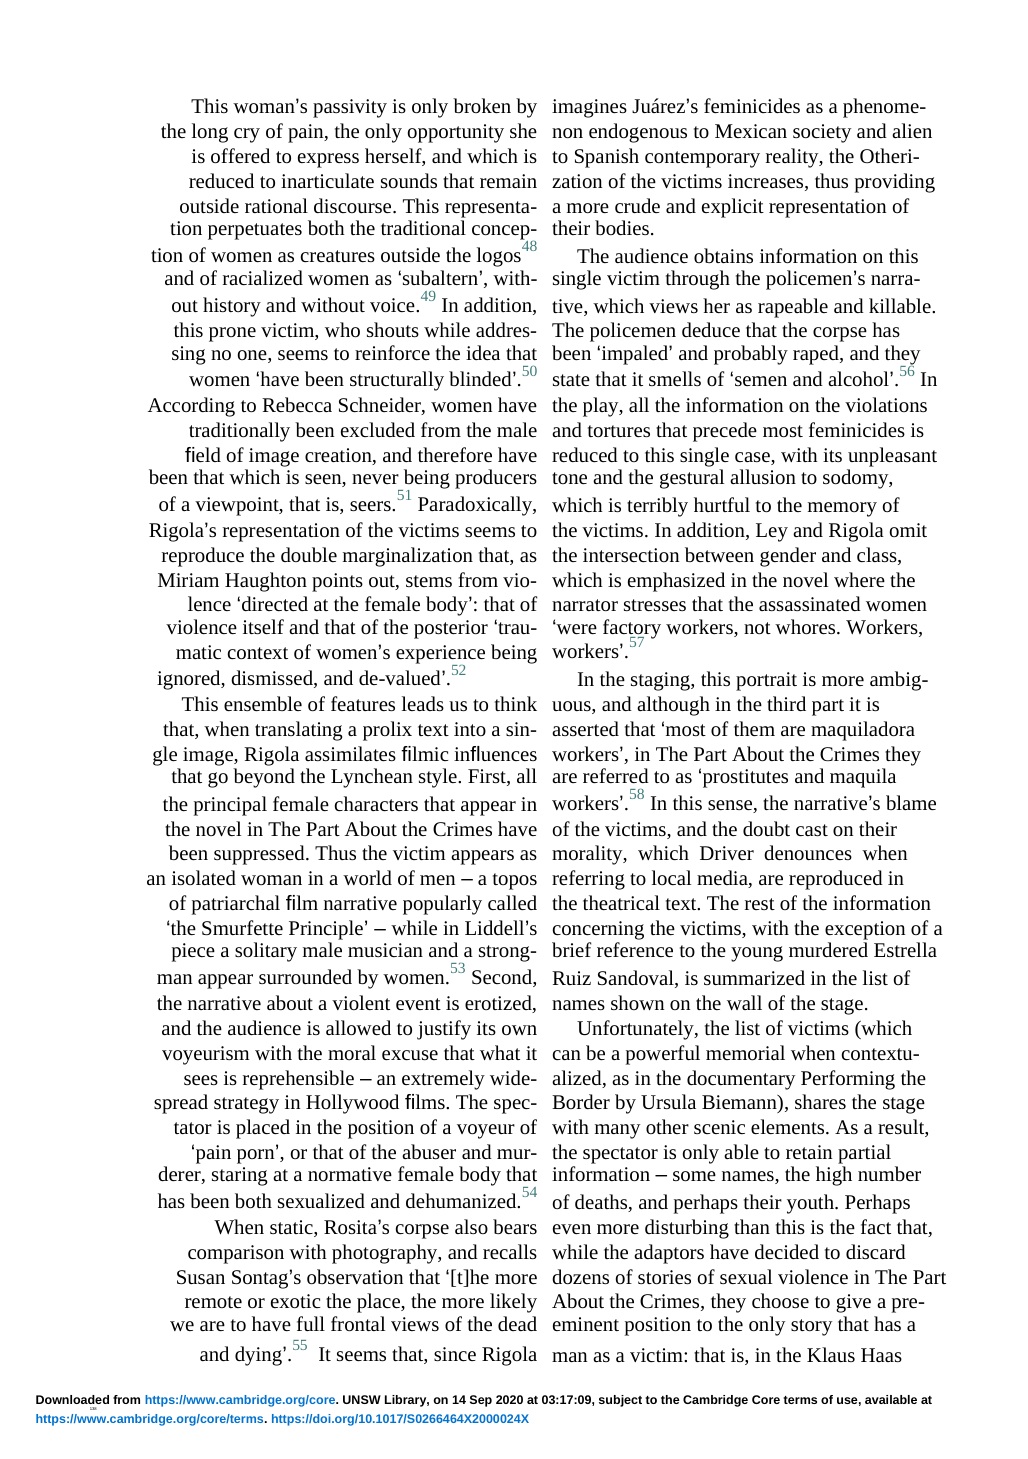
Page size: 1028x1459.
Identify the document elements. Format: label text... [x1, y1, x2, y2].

table_cell traditionally been excluded from the male [90, 417, 539, 442]
table_cell alized, as in the documentary Performing the [539, 1065, 989, 1089]
table_cell has been both sexualized and dehumanized.54 [90, 1186, 539, 1214]
table_cell out history and without voice.49 In addition, [90, 290, 539, 318]
table_cell of patriarchal film narrative popularly called [90, 890, 539, 915]
table_cell this prone victim, who shouts while addres- [90, 318, 539, 342]
table_cell tone and the gestural allusion to sodomy, [539, 467, 989, 489]
table_cell morality, which Driver denounces when [539, 841, 989, 865]
table_cell reproduce the double marginalization that, as [90, 542, 539, 567]
table_cell and the audience is allowed to justify its own [90, 1015, 539, 1040]
table_cell Unfortunately, the list of victims (which [539, 1015, 989, 1040]
table_cell are referred to as ‘prostitutes and maquila [539, 766, 989, 788]
table_cell sing no one, seems to reinforce the idea that [90, 343, 539, 365]
table_cell workers’.57 [539, 639, 989, 664]
table_cell This ensemble of features leads us to think [90, 691, 539, 716]
table_cell gle image, Rigola assimilates filmic influences [90, 741, 539, 766]
table_cell the play, all the information on the violations [539, 393, 989, 417]
table_cell Susan Sontag’s observation that ‘[t]he more [90, 1264, 539, 1289]
table_cell the principal female characters that appear in [90, 788, 539, 816]
table_cell About the Crimes, they choose to give a pre- [539, 1289, 989, 1313]
table_cell In the staging, this portrait is more ambig- [539, 664, 989, 691]
table_cell narrator stresses that the assassinated women [539, 592, 989, 616]
table_cell to Spanish contemporary reality, the Otheri- [539, 143, 989, 168]
table_cell violence itself and that of the posterior ‘trau- [90, 616, 539, 639]
table_cell matic context of women’s experience being [90, 639, 539, 664]
table_cell while the adaptors have decided to discard [539, 1239, 989, 1264]
table_cell of a viewpoint, that is, seers.51 Paradoxically, [90, 489, 539, 517]
table_header This woman’s passivity is only broken by [90, 94, 539, 118]
table_cell the long cry of pain, the only opportunity she [90, 119, 539, 143]
table_cell zation of the victims increases, thus providing [539, 168, 989, 193]
table_cell can be a powerful memorial when contextu- [539, 1040, 989, 1064]
table_cell Border by Ursula Biemann), shares the stage [539, 1090, 989, 1114]
table_cell uous, and although in the third part it is [539, 691, 989, 716]
table_cell spread strategy in Hollywood films. The spec- [90, 1090, 539, 1114]
table_cell brief reference to the young murdered Estrella [539, 940, 989, 962]
table_cell When static, Rosita’s corpse also bears [90, 1214, 539, 1239]
table_cell the theatrical text. The rest of the information [539, 890, 989, 915]
table_cell been ‘impaled’ and probably raped, and they [539, 343, 989, 365]
table_cell names shown on the wall of the stage. [539, 990, 989, 1015]
table_cell is offered to express herself, and which is [90, 143, 539, 168]
table_cell which is terribly hurtful to the memory of [539, 489, 989, 517]
table_cell According to Rebecca Schneider, women have [90, 393, 539, 417]
table_cell and of racialized women as ‘subaltern’, with- [90, 268, 539, 290]
table_cell and tortures that precede most feminicides is [539, 417, 989, 442]
table_cell outside rational discourse. This representa- [90, 193, 539, 218]
table_cell information – some names, the high number [539, 1164, 989, 1186]
table_cell ignored, dismissed, and de-valued’.52 [90, 664, 539, 691]
table_cell referring to local media, are reproduced in [539, 865, 989, 890]
table_cell the intersection between gender and class, [539, 542, 989, 567]
table_cell state that it smells of ‘semen and alcohol’.56 In [539, 365, 989, 392]
table_cell which is emphasized in the novel where the [539, 567, 989, 592]
table_cell eminent position to the only story that has a [539, 1314, 989, 1336]
table_header imagines Juárez’s feminicides as a phenome- [539, 94, 989, 118]
table_cell women ‘have been structurally blinded’.50 [90, 365, 539, 392]
table_cell field of image creation, and therefore have [90, 442, 539, 467]
table_cell their bodies. [539, 218, 989, 240]
table_cell an isolated woman in a world of men – a topos [90, 865, 539, 890]
table_cell sees is reprehensible – an extremely wide- [90, 1065, 539, 1089]
table_cell dozens of stories of sexual violence in The Part [539, 1264, 989, 1289]
table_cell man appear surrounded by women.53 Second, [90, 963, 539, 990]
table_cell that, when translating a prolix text into a sin- [90, 716, 539, 741]
table_cell derer, staring at a normative female body that [90, 1164, 539, 1186]
table_cell piece a solitary male musician and a strong- [90, 940, 539, 962]
table_cell and dying’.55 It seems that, since Rigola [90, 1336, 539, 1367]
table_cell workers’.58 In this sense, the narrative’s blame [539, 788, 989, 816]
table_cell we are to have full frontal views of the dead [90, 1314, 539, 1336]
table_cell the victims. In addition, Ley and Rigola omit [539, 517, 989, 542]
table_cell of deaths, and perhaps their youth. Perhaps [539, 1186, 989, 1214]
table_cell been suppressed. Thus the victim appears as [90, 841, 539, 865]
table_cell been that which is seen, never being producers [90, 467, 539, 489]
table_cell The audience obtains information on this [539, 240, 989, 268]
table_cell the narrative about a violent event is erotized, [90, 990, 539, 1015]
table_cell voyeurism with the moral excuse that what it [90, 1040, 539, 1064]
table_cell tive, which views her as rapeable and killable. [539, 290, 989, 318]
table_cell The policemen deduce that the corpse has [539, 318, 989, 342]
table_cell even more disturbing than this is the fact that, [539, 1214, 989, 1239]
table_cell concerning the victims, with the exception of a [539, 915, 989, 940]
table_cell ‘pain porn’, or that of the abuser and mur- [90, 1139, 539, 1164]
text https://www.cambridge.org/core/terms. https://doi.org/10.1017/S0266464X2000024X [35, 1412, 935, 1426]
table_cell ‘the Smurfette Principle’ – while in Liddell’s [90, 915, 539, 940]
table_cell asserted that ‘most of them are maquiladora [539, 716, 989, 741]
table_cell single victim through the policemen’s narra- [539, 268, 989, 290]
table_cell Ruiz Sandoval, is summarized in the list of [539, 963, 989, 990]
table_cell lence ‘directed at the female body’: that of [90, 592, 539, 616]
table_cell reduced to inarticulate sounds that remain [90, 168, 539, 193]
table_cell that go beyond the Lynchean style. First, all [90, 766, 539, 788]
table_cell reduced to this single case, with its unpleasant [539, 442, 989, 467]
table_cell ‘were factory workers, not whores. Workers, [539, 616, 989, 639]
text Downloaded from https://www.cambridge.org/core. UNSW Library, on 14 Sep 2020 at 03:17:09, subject to the Cambridge Core terms of use, available at [35, 1392, 935, 1407]
table_cell the novel in The Part About the Crimes have [90, 816, 539, 841]
table_cell remote or exotic the place, the more likely [90, 1289, 539, 1313]
table_cell with many other scenic elements. As a result, [539, 1114, 989, 1139]
table_cell Rigola’s representation of the victims seems to [90, 517, 539, 542]
table_cell man as a victim: that is, in the Klaus Haas [539, 1336, 989, 1367]
table_cell tator is placed in the position of a voyeur of [90, 1114, 539, 1139]
table_cell non endogenous to Mexican society and alien [539, 119, 989, 143]
table_cell comparison with photography, and recalls [90, 1239, 539, 1264]
table_cell Miriam Haughton points out, stems from vio- [90, 567, 539, 592]
table_cell workers’, in The Part About the Crimes they [539, 741, 989, 766]
table_cell a more crude and explicit representation of [539, 193, 989, 218]
table_cell of the victims, and the doubt cast on their [539, 816, 989, 841]
table_cell tion of women as creatures outside the logos48 [90, 240, 539, 268]
table_cell the spectator is only able to retain partial [539, 1139, 989, 1164]
table_cell tion perpetuates both the traditional concep- [90, 218, 539, 240]
